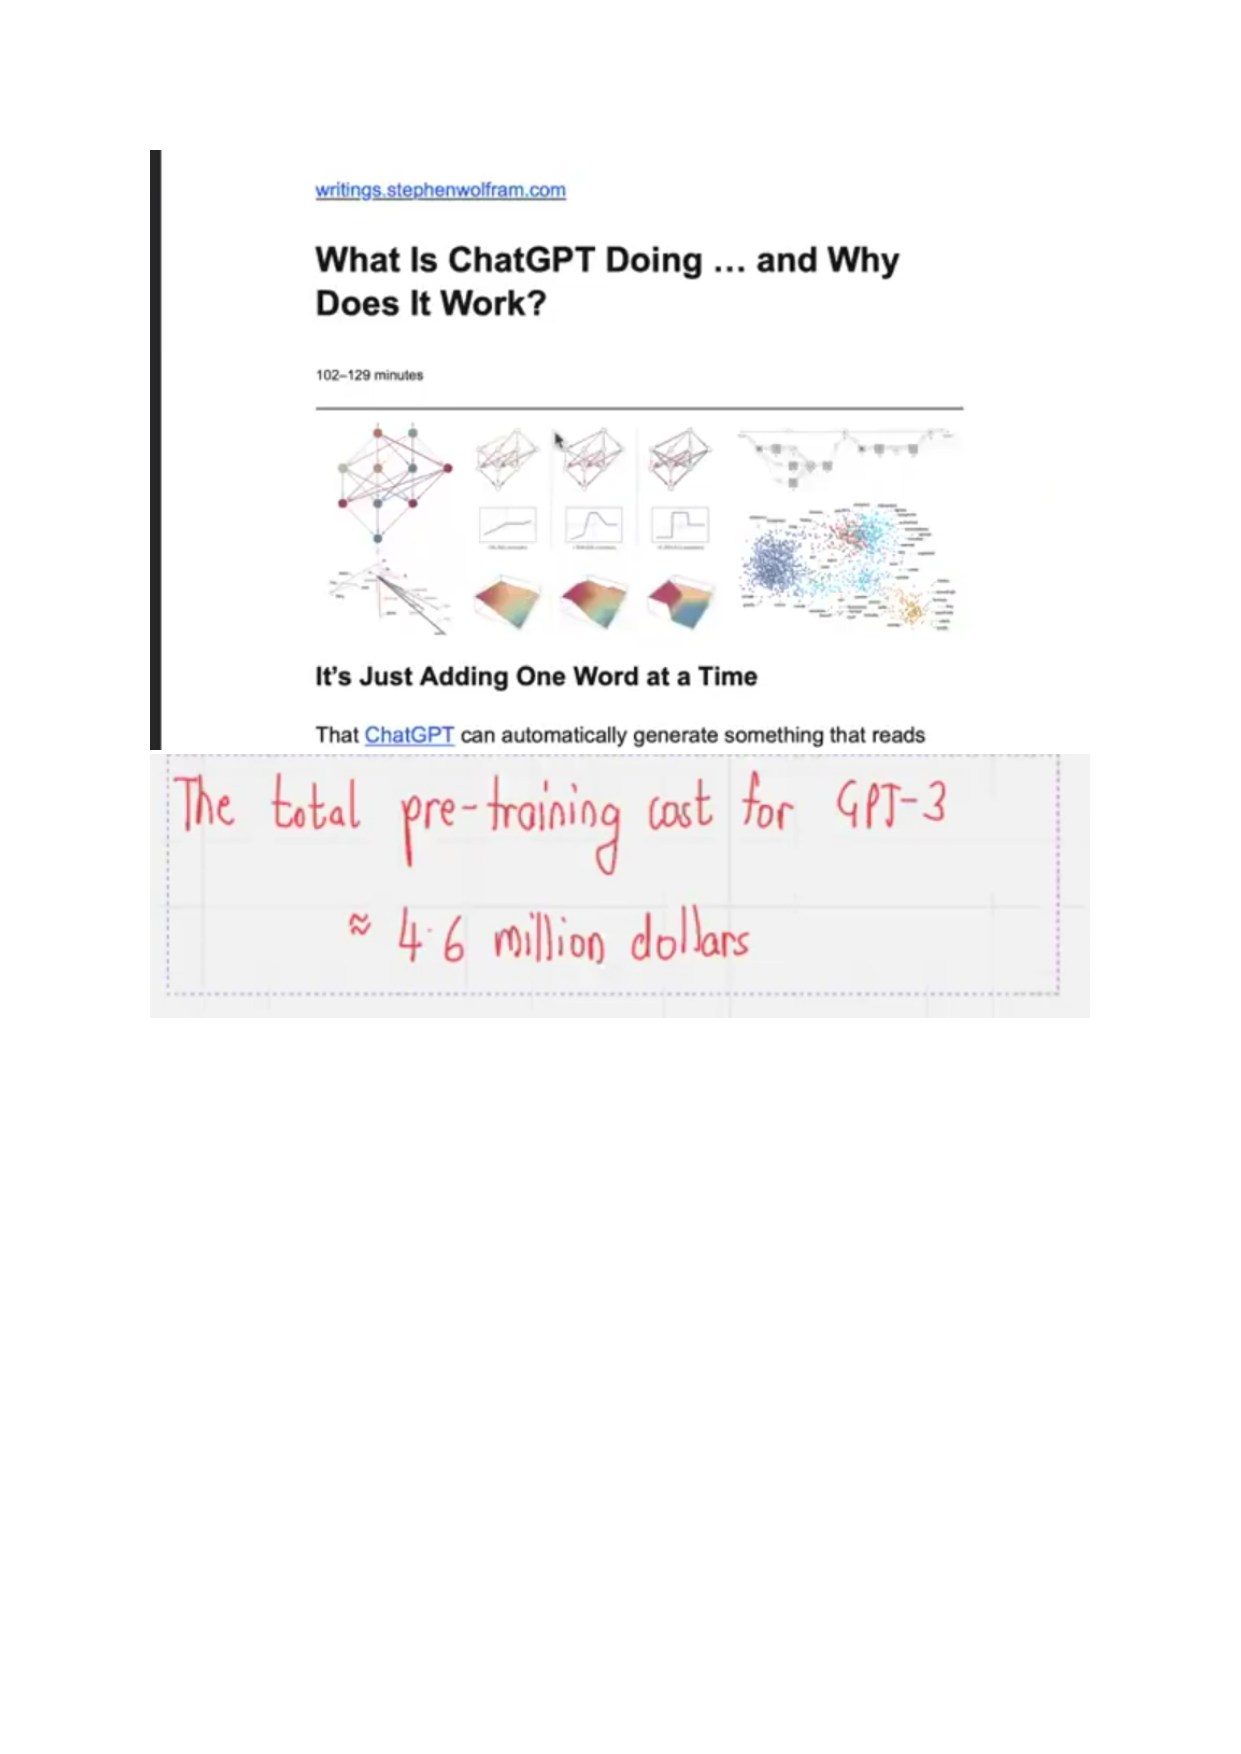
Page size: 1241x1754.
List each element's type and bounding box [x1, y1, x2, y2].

picture [150, 150, 1091, 750]
picture [150, 754, 1091, 1018]
